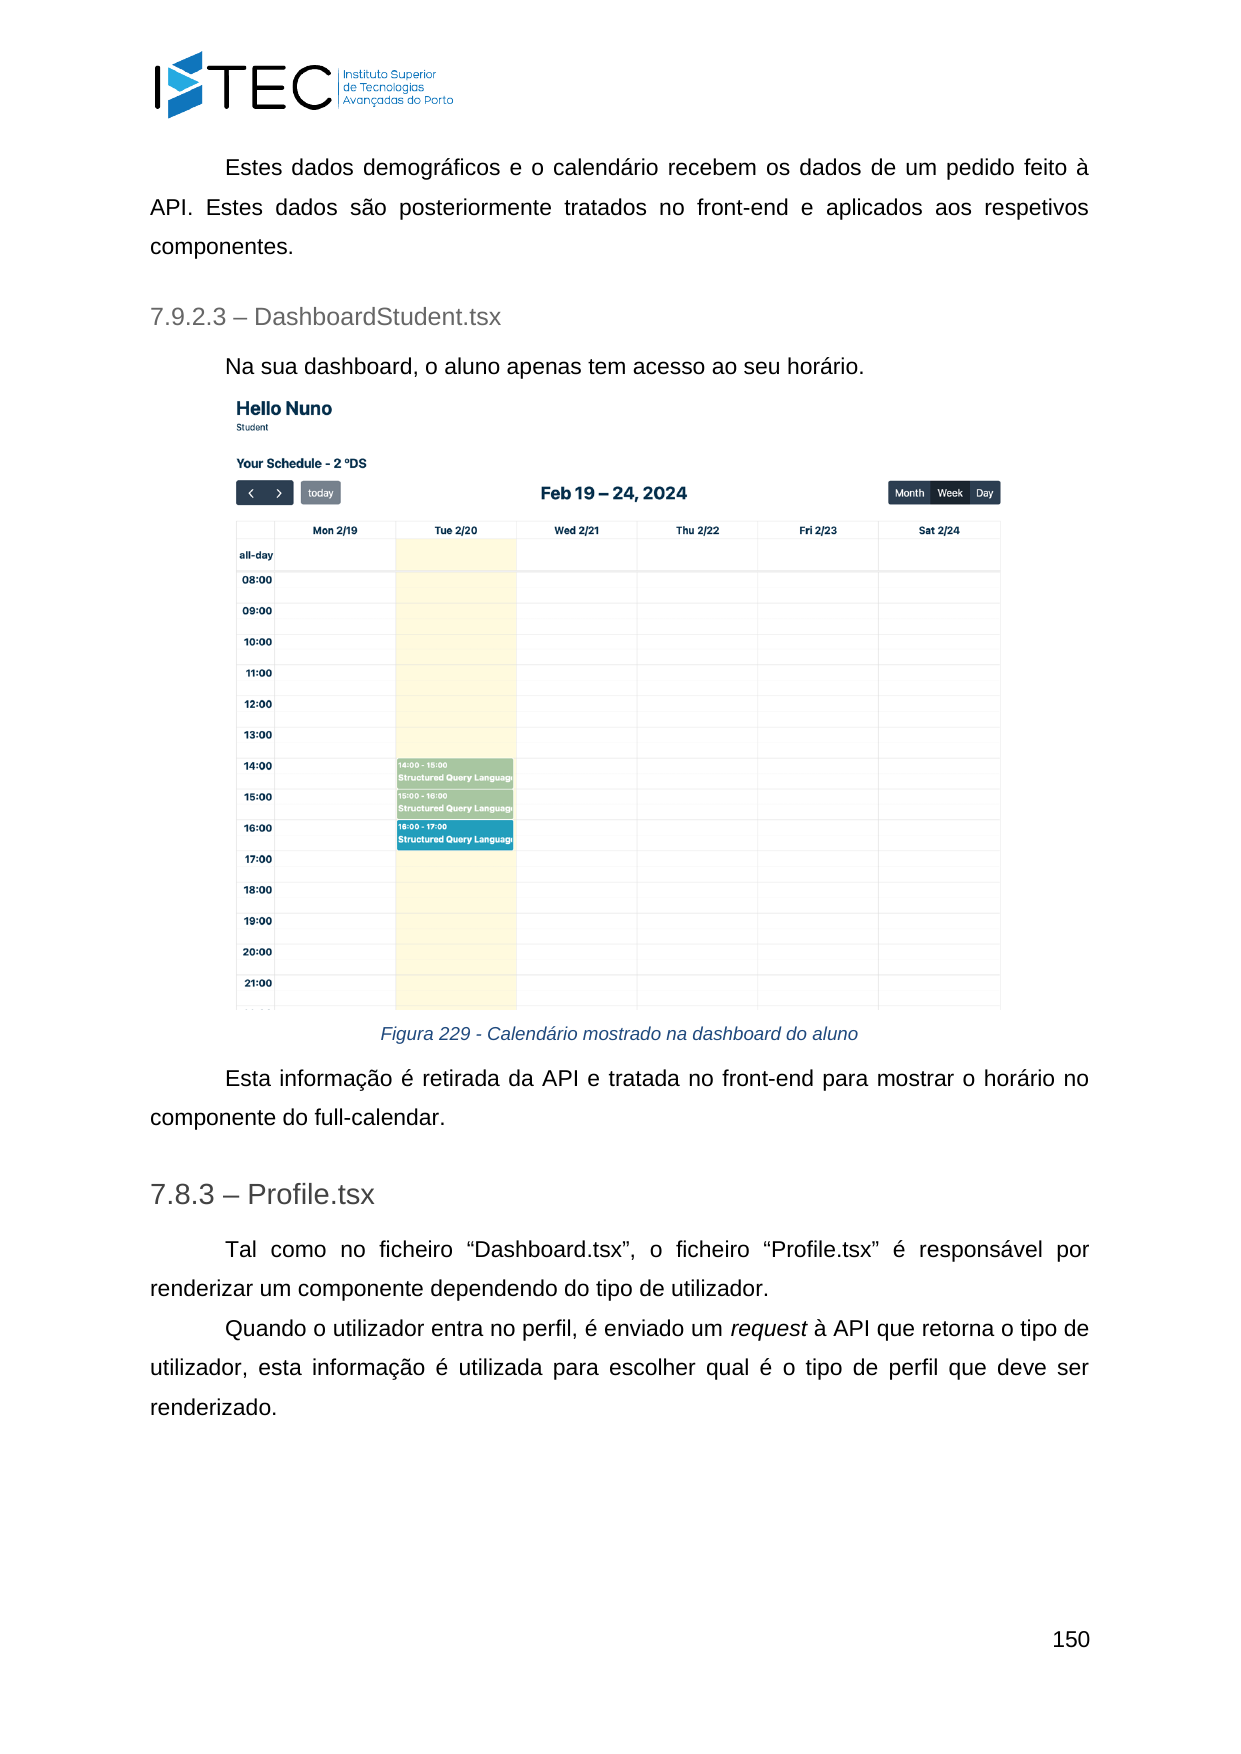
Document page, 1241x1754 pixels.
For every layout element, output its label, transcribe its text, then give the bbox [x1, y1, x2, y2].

text Esta informação é retirada da API e tratada no front-end para mostrar o horário no componente do full-calendar. [150, 1065, 1090, 1131]
picture [150, 51, 454, 129]
text Quando o utilizador entra no perfil, é enviado um request à API que retorna o tipo de utilizador, esta informação é utilizada para escolher qual é o tipo de perfil que deve ser renderizado. [150, 1315, 1090, 1420]
picture [227, 392, 1013, 1010]
subtitle 7.9.2.3 – DashboardStudent.tsx [150, 302, 1090, 330]
subtitle 7.8.3 – Profile.tsx [150, 1177, 1090, 1211]
text Na sua dashboard, o aluno apenas tem acesso ao seu horário. [150, 353, 1090, 379]
text Figura 229 - Calendário mostrado na dashboard do aluno [150, 1022, 1090, 1044]
text Tal como no ficheiro “Dashboard.tsx”, o ficheiro “Profile.tsx” é responsável por renderizar um componente dependendo do tipo de utilizador. [150, 1236, 1090, 1302]
text Estes dados demográficos e o calendário recebem os dados de um pedido feito à API. Estes dados são posteriormente tratados no front-end e aplicados aos respetivos componentes. [150, 154, 1090, 259]
